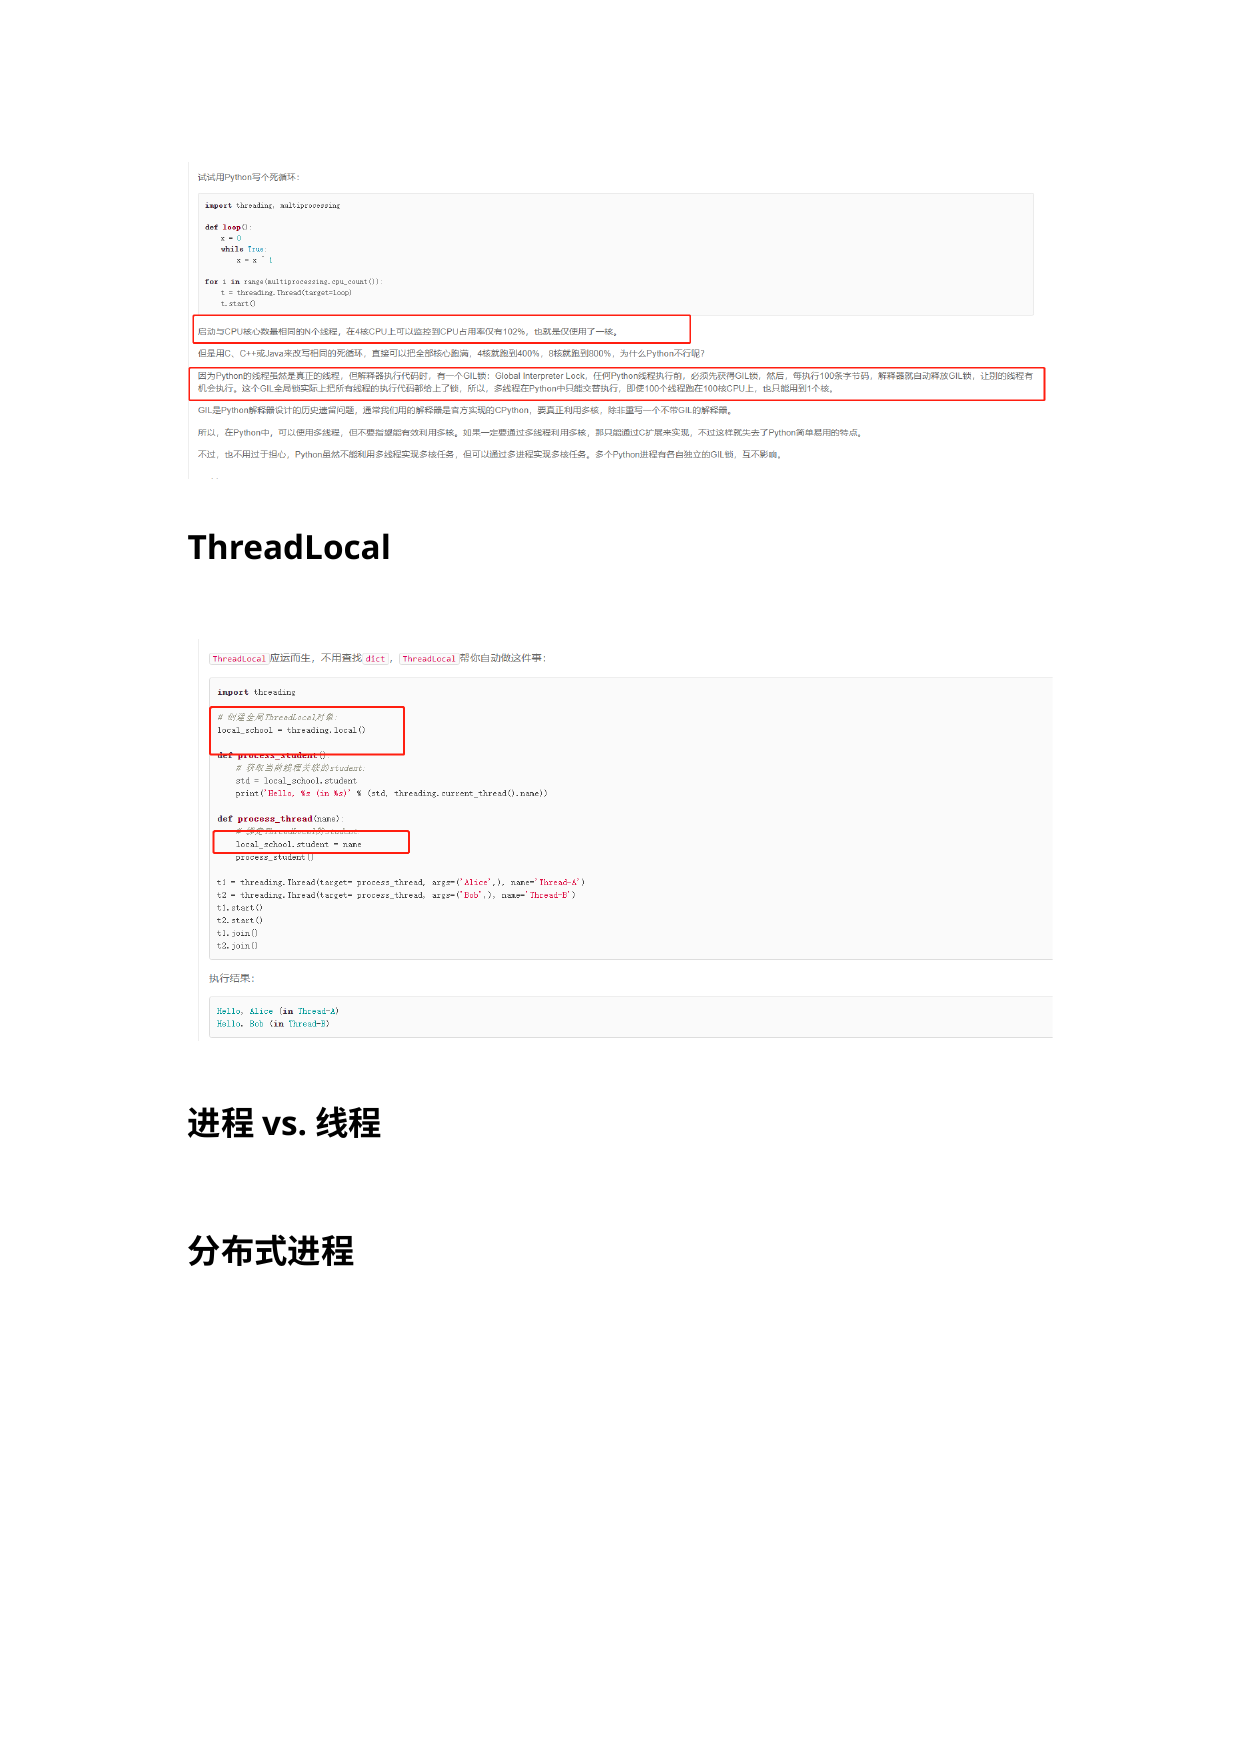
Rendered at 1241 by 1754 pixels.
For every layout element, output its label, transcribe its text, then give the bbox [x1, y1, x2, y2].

subtitle 进程 vs. 线程 [187, 1089, 1053, 1154]
subtitle 分布式进程 [187, 1216, 1053, 1281]
picture [187, 639, 1053, 1041]
picture [187, 162, 1053, 479]
subtitle ThreadLocal [187, 514, 1053, 579]
